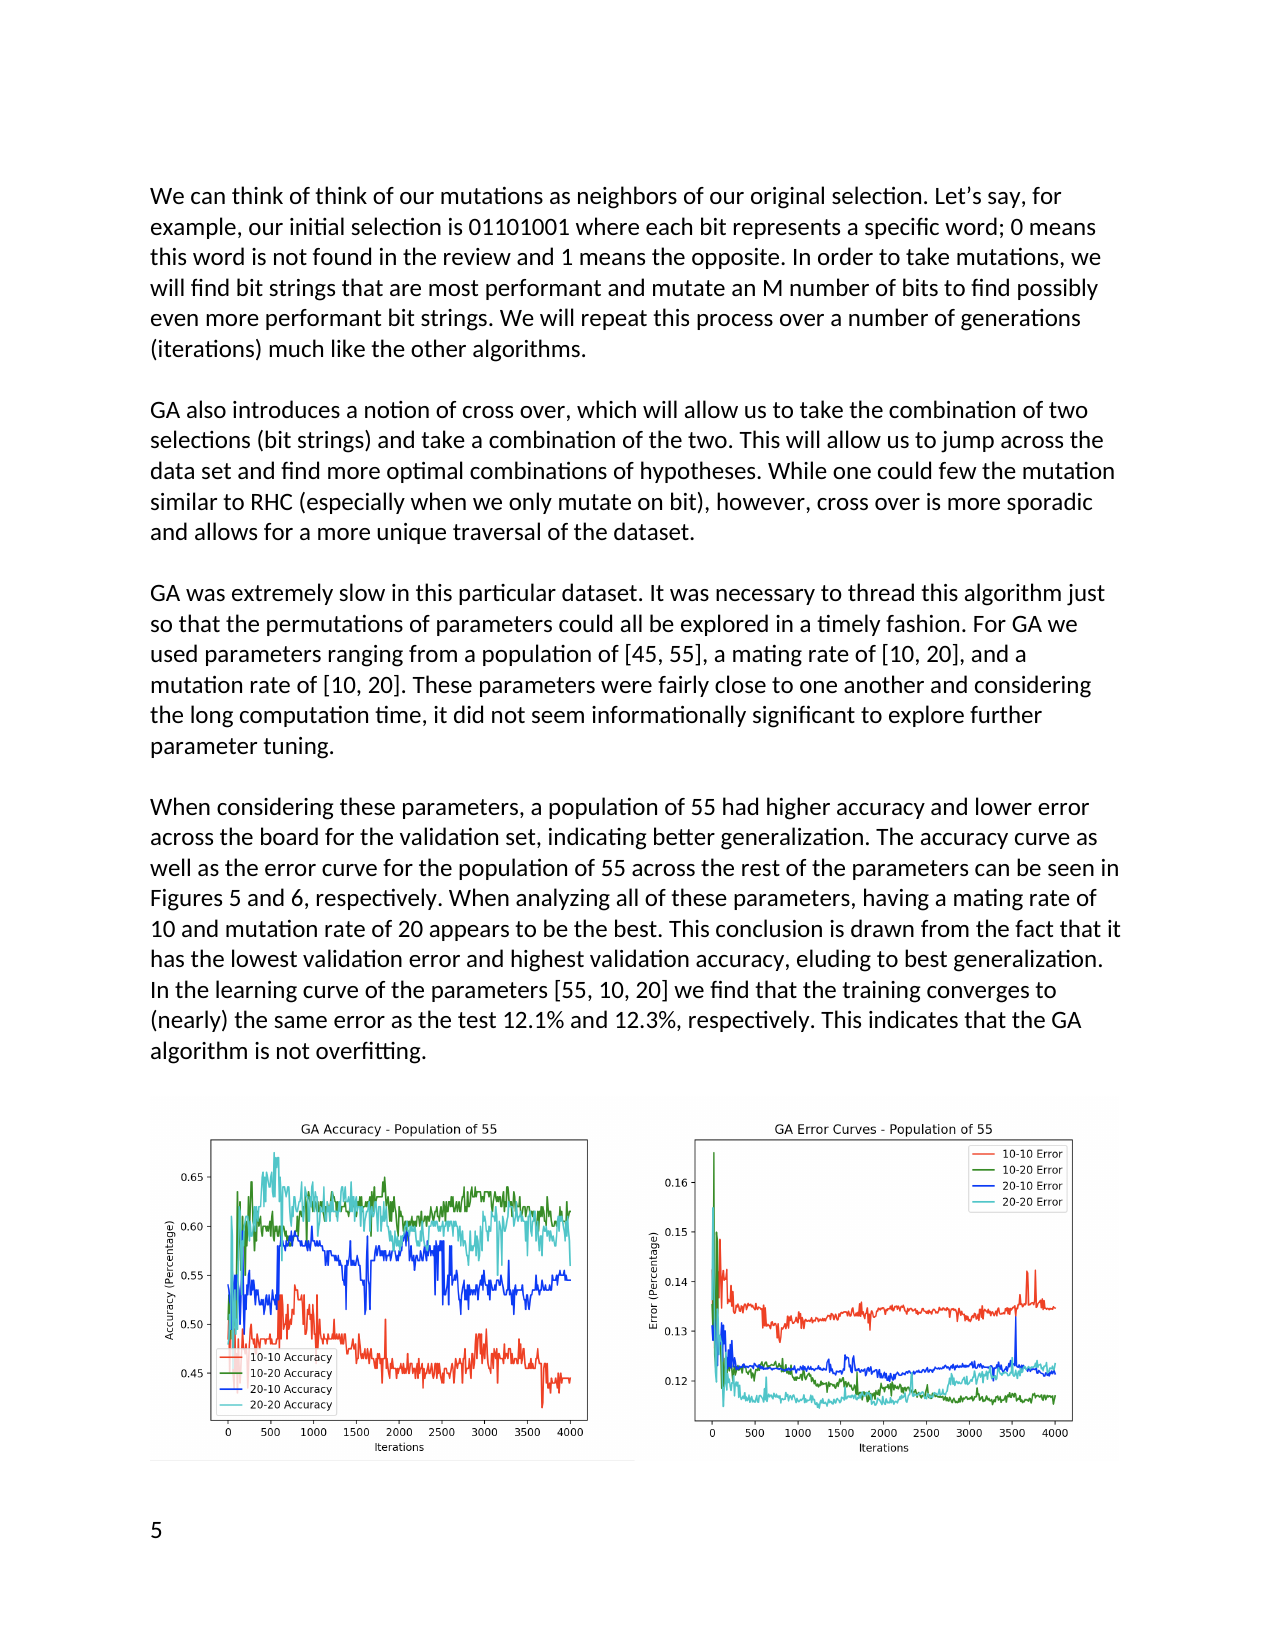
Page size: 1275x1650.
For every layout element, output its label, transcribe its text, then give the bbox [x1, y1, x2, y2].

text GA also introduces a notion of cross over, which will allow us to take the combination of two selections (bit strings) and take a combination of the two. This will allow us to jump across the data set and find more optimal combinations of hypotheses. While one could few the mutation similar to RHC (especially when we only mutate on bit), however, cross over is more sporadic and allows for a more unique traversal of the dataset. [150, 394, 1125, 547]
picture [150, 1096, 1120, 1461]
text We can think of think of our mutations as neighbors of our original selection. Let’s say, for example, our initial selection is 01101001 where each bit represents a specific word; 0 means this word is not found in the review and 1 means the opposite. In order to take mutations, we will find bit strings that are most performant and mutate an M number of bits to find possibly even more performant bit strings. We will repeat this process over a number of generations (iterations) much like the other algorithms. [150, 181, 1125, 364]
text GA was extremely slow in this particular dataset. It was necessary to thread this algorithm just so that the permutations of parameters could all be explored in a timely fashion. For GA we used parameters ranging from a population of [45, 55], a mating rate of [10, 20], and a mutation rate of [10, 20]. These parameters were fairly close to one another and considering the long computation time, it did not seem informationally significant to explore further parameter tuning. When considering these parameters, a population of 55 had higher accuracy and lower error across the board for the validation set, indicating better generalization. The accuracy curve as well as the error curve for the population of 55 across the rest of the parameters can be seen in Figures 5 and 6, respectively. When analyzing all of these parameters, having a mating rate of 10 and mutation rate of 20 appears to be the best. This conclusion is drawn from the fact that it has the lowest validation error and highest validation accuracy, eluding to best generalization. In the learning curve of the parameters [55, 10, 20] we find that the training converges to (nearly) the same error as the test 12.1% and 12.3%, respectively. This indicates that the GA algorithm is not overfitting. [150, 577, 1125, 1066]
